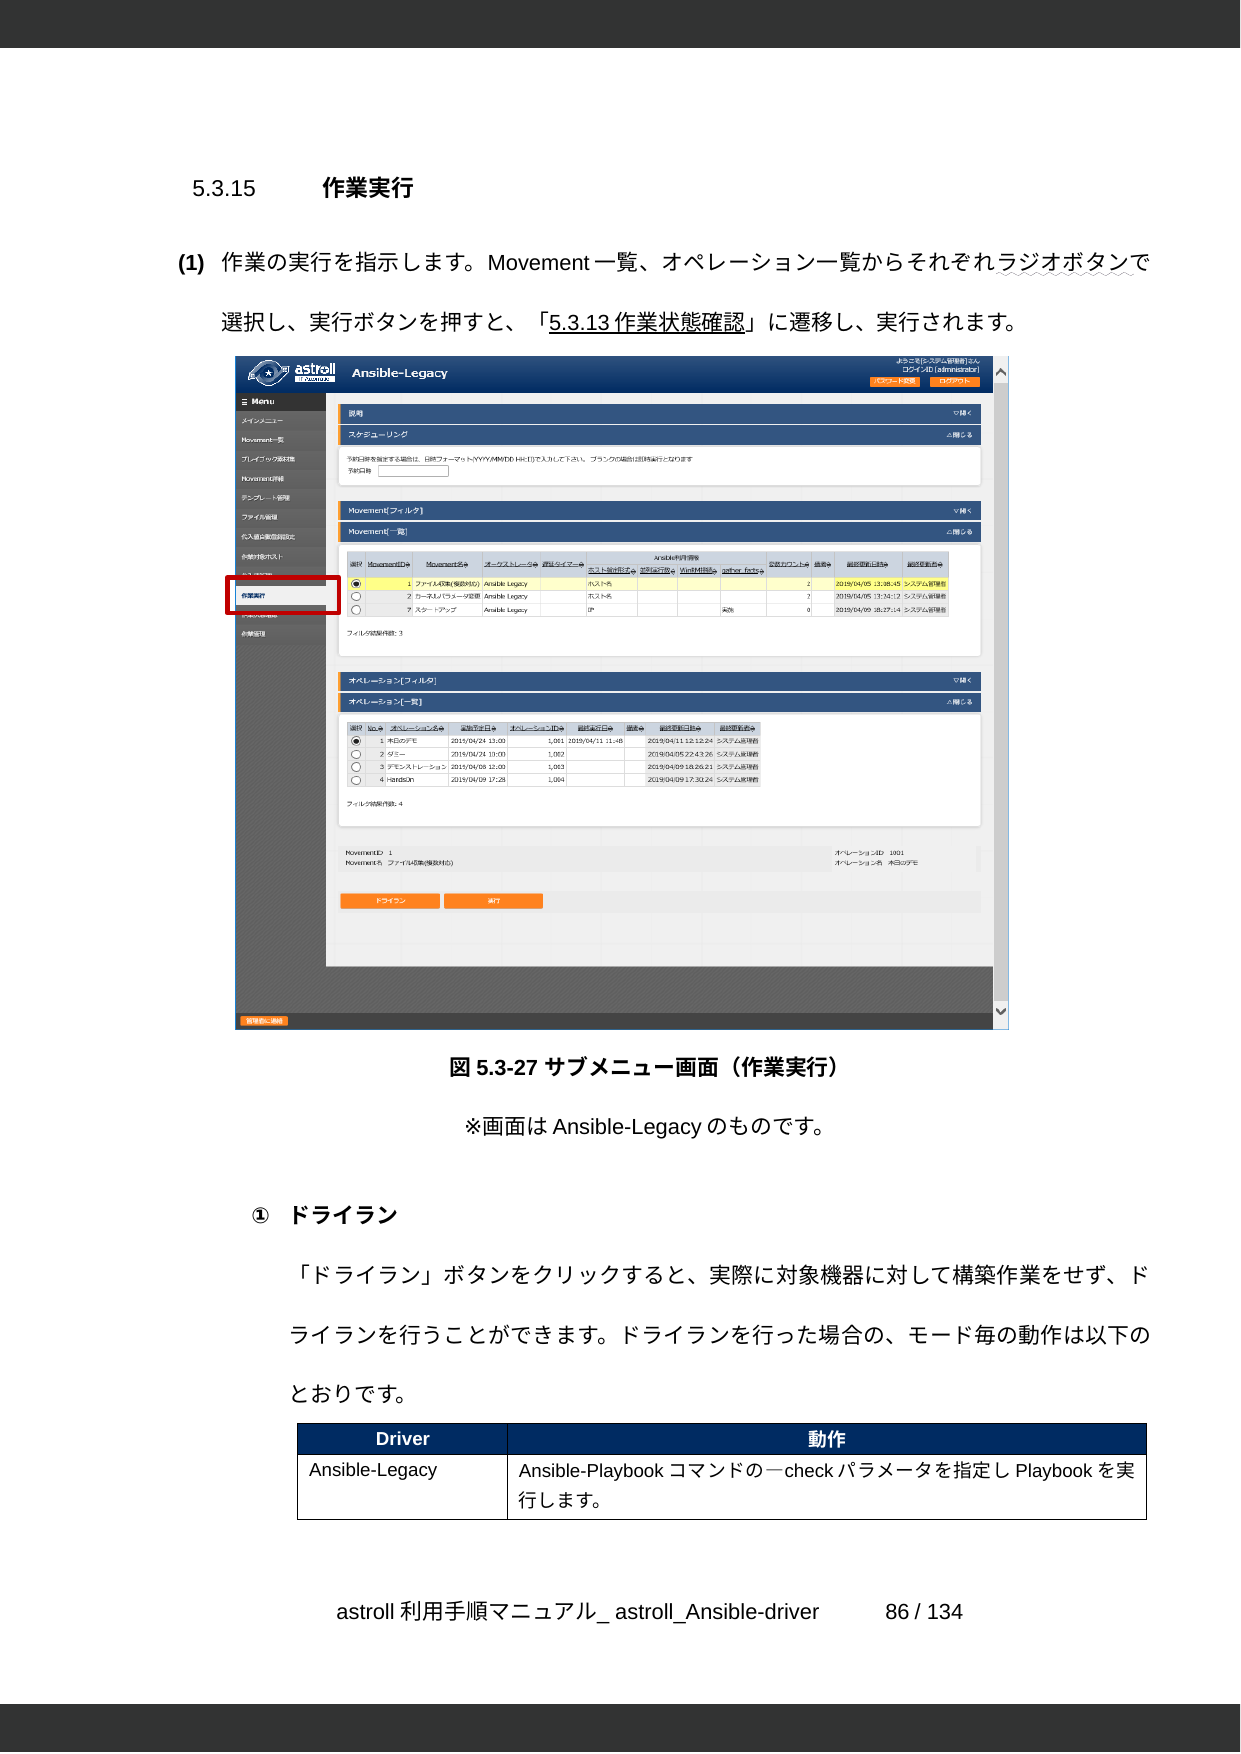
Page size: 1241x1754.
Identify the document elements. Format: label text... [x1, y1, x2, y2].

picture [0, 0, 1241, 48]
table_cell Ansible-Legacy [298, 1455, 507, 1518]
table_header Driver [298, 1424, 507, 1454]
text ※画面はAnsible-Legacyのものです。 [148, 1095, 1152, 1155]
picture [235, 580, 337, 611]
picture [0, 1704, 1241, 1752]
subtitle 作業実行 [192, 157, 1152, 216]
picture [235, 356, 1009, 1030]
table_cell Ansible-Playbookコマンドの—checkパラメータを指定しPlaybookを実行します。 [508, 1455, 1146, 1518]
list 作業の実行を指示します。Movement一覧、オペレーション一覧からそれぞれラジオボタンで選択し、実行ボタンを押すと、「5.3.13作業状態確認」に遷移し、実行されます。 [178, 231, 1152, 350]
table_header 動作 [508, 1424, 1146, 1454]
text 図 5.3-27 サブメニュー画面（作業実行） [148, 1036, 1152, 1095]
list ドライラン 「ドライラン」ボタンをクリックすると、実際に対象機器に対して構築作業をせず、ドライランを行うことができます。ドライランを行った場合の、モード毎の動作は以下のとおりです。 [251, 1184, 1152, 1423]
